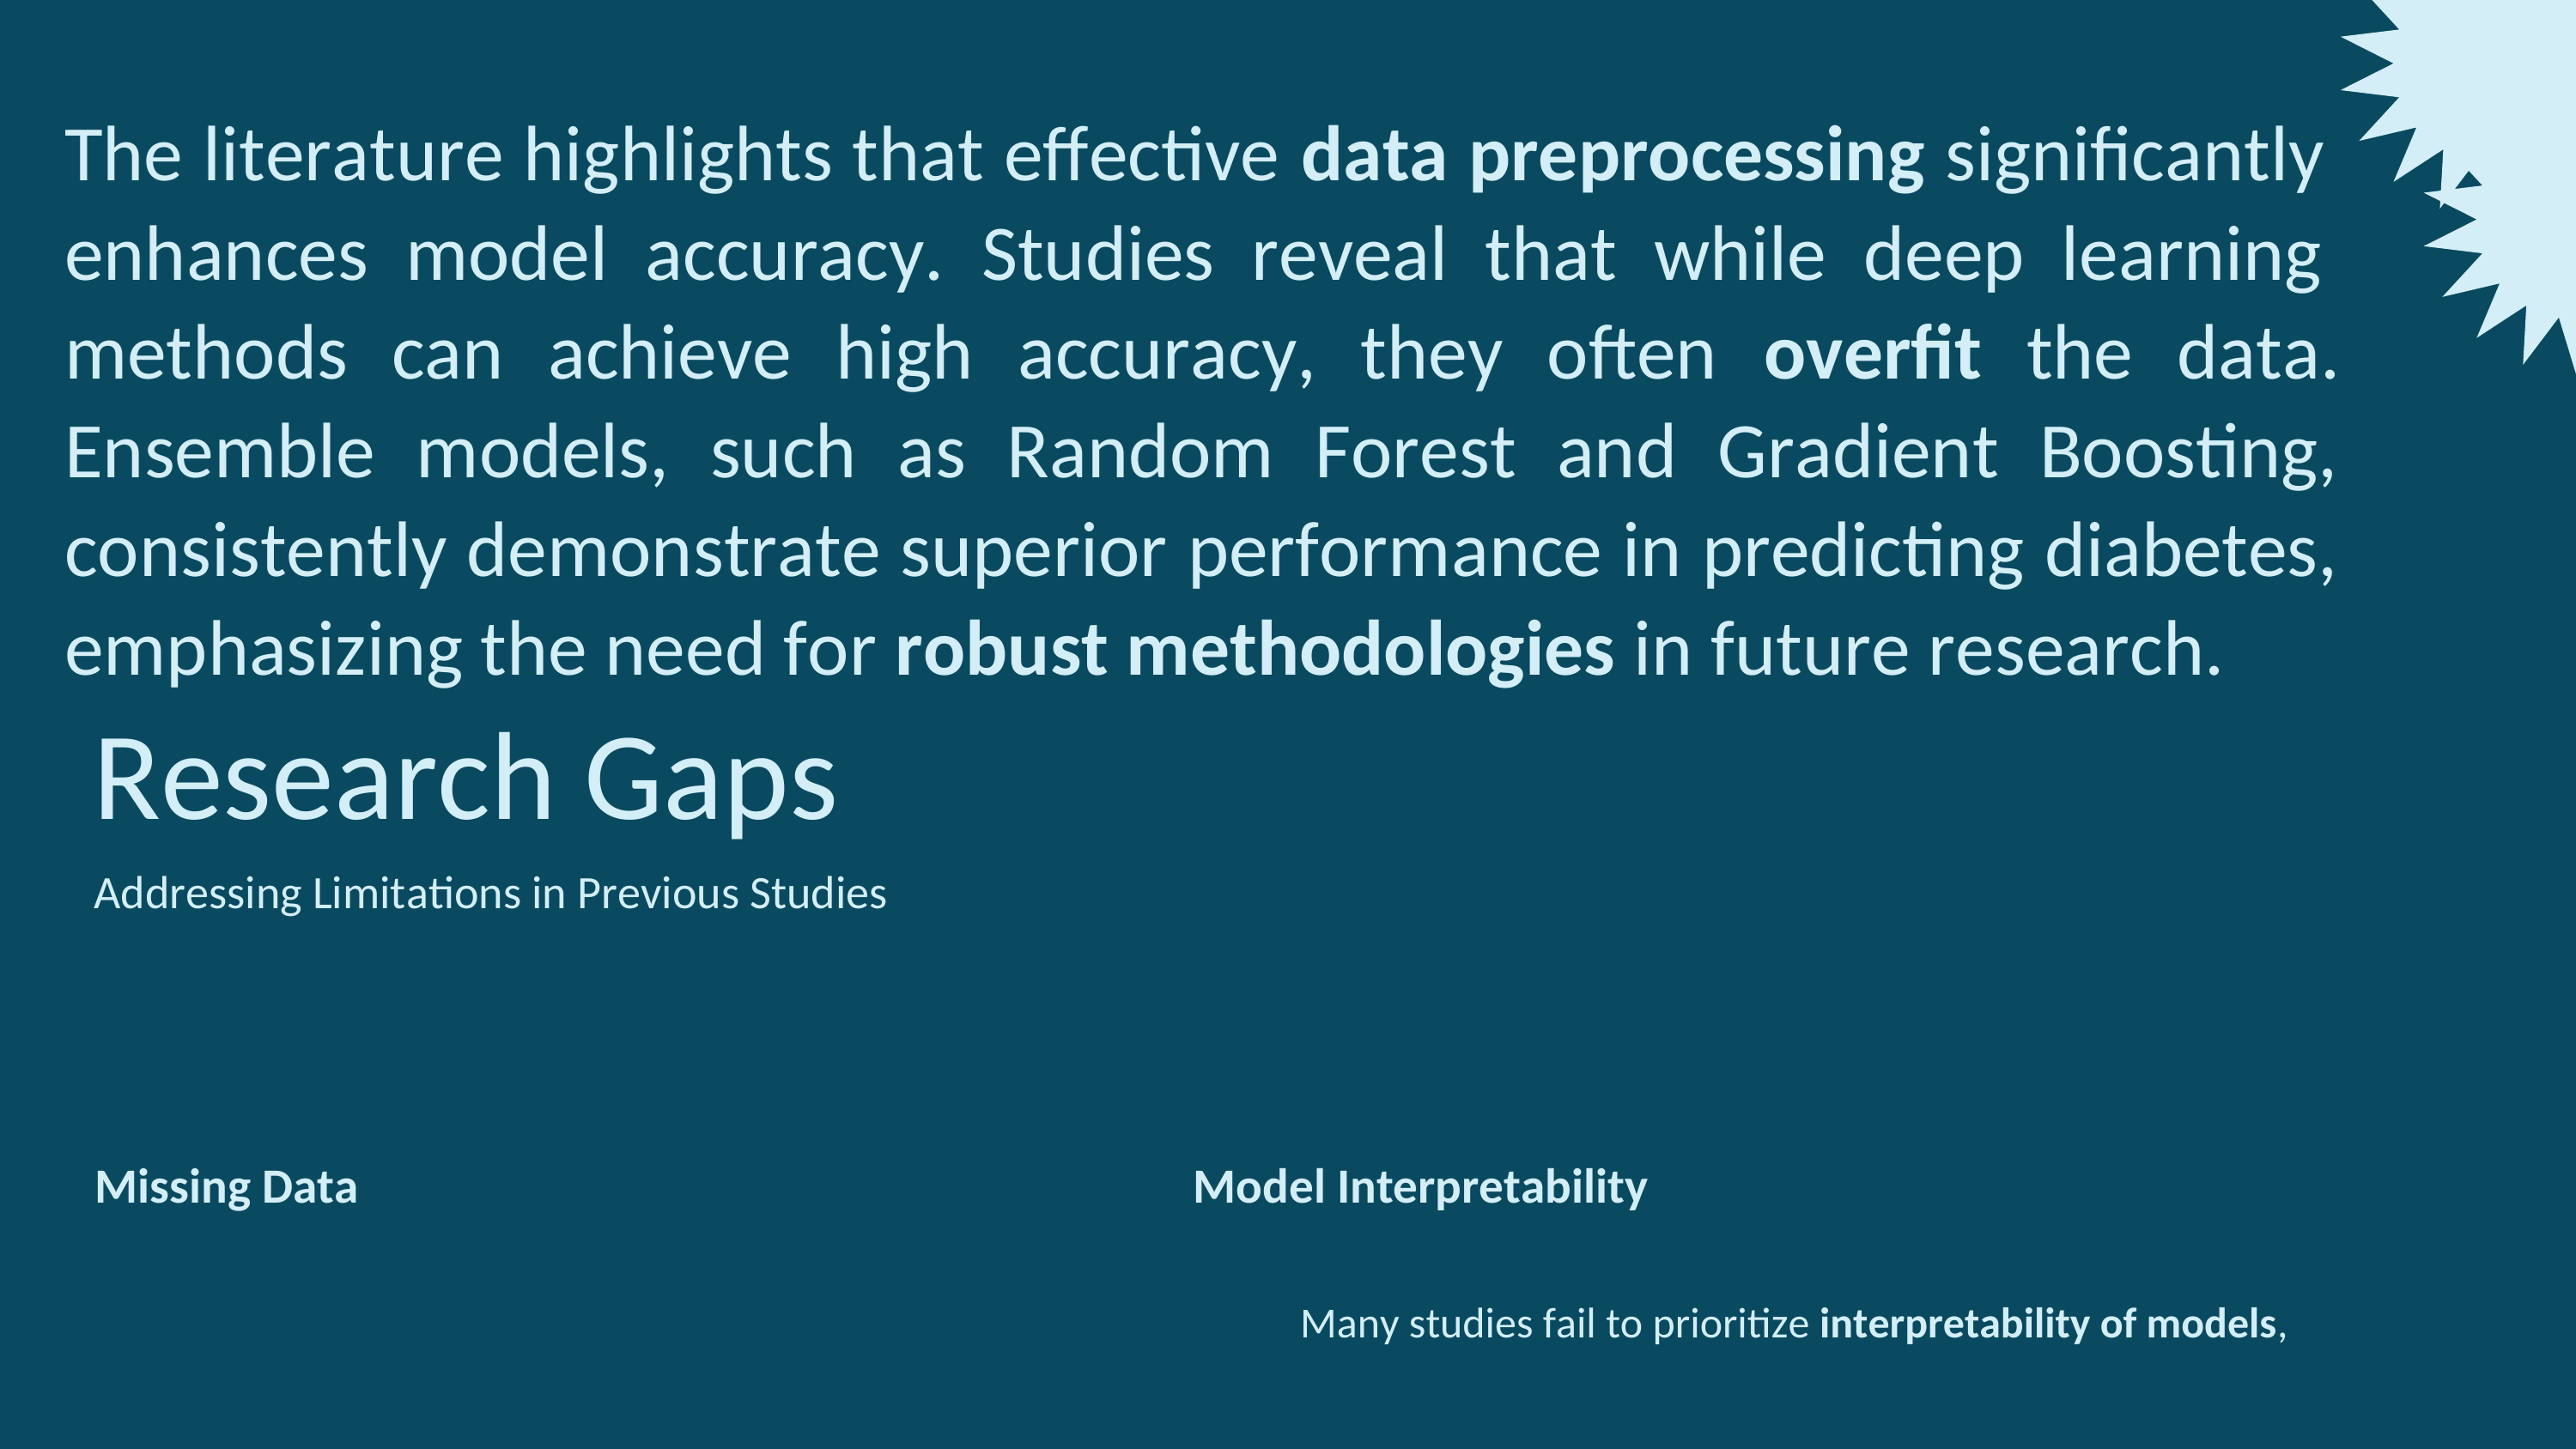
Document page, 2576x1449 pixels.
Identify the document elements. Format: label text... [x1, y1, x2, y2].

text Addressing Limitations in Previous Studies [94, 864, 2480, 920]
text The literature highlights that effective data preprocessing significantly enhances model accuracy. Studies reveal that while deep learning methods can achieve high accuracy, they often overfit the data. Ensemble models, such as Random Forest and Gradient Boosting, consistently demonstrate superior performance in predicting diabetes, emphasizing the need for robust methodologies in future research. [64, 105, 2341, 695]
text Missing Data Model Interpretability [32, 1155, 2480, 1215]
text Many studies fail to prioritize interpretability of models, [32, 1296, 2287, 1349]
subtitle Research Gaps [93, 698, 2481, 851]
